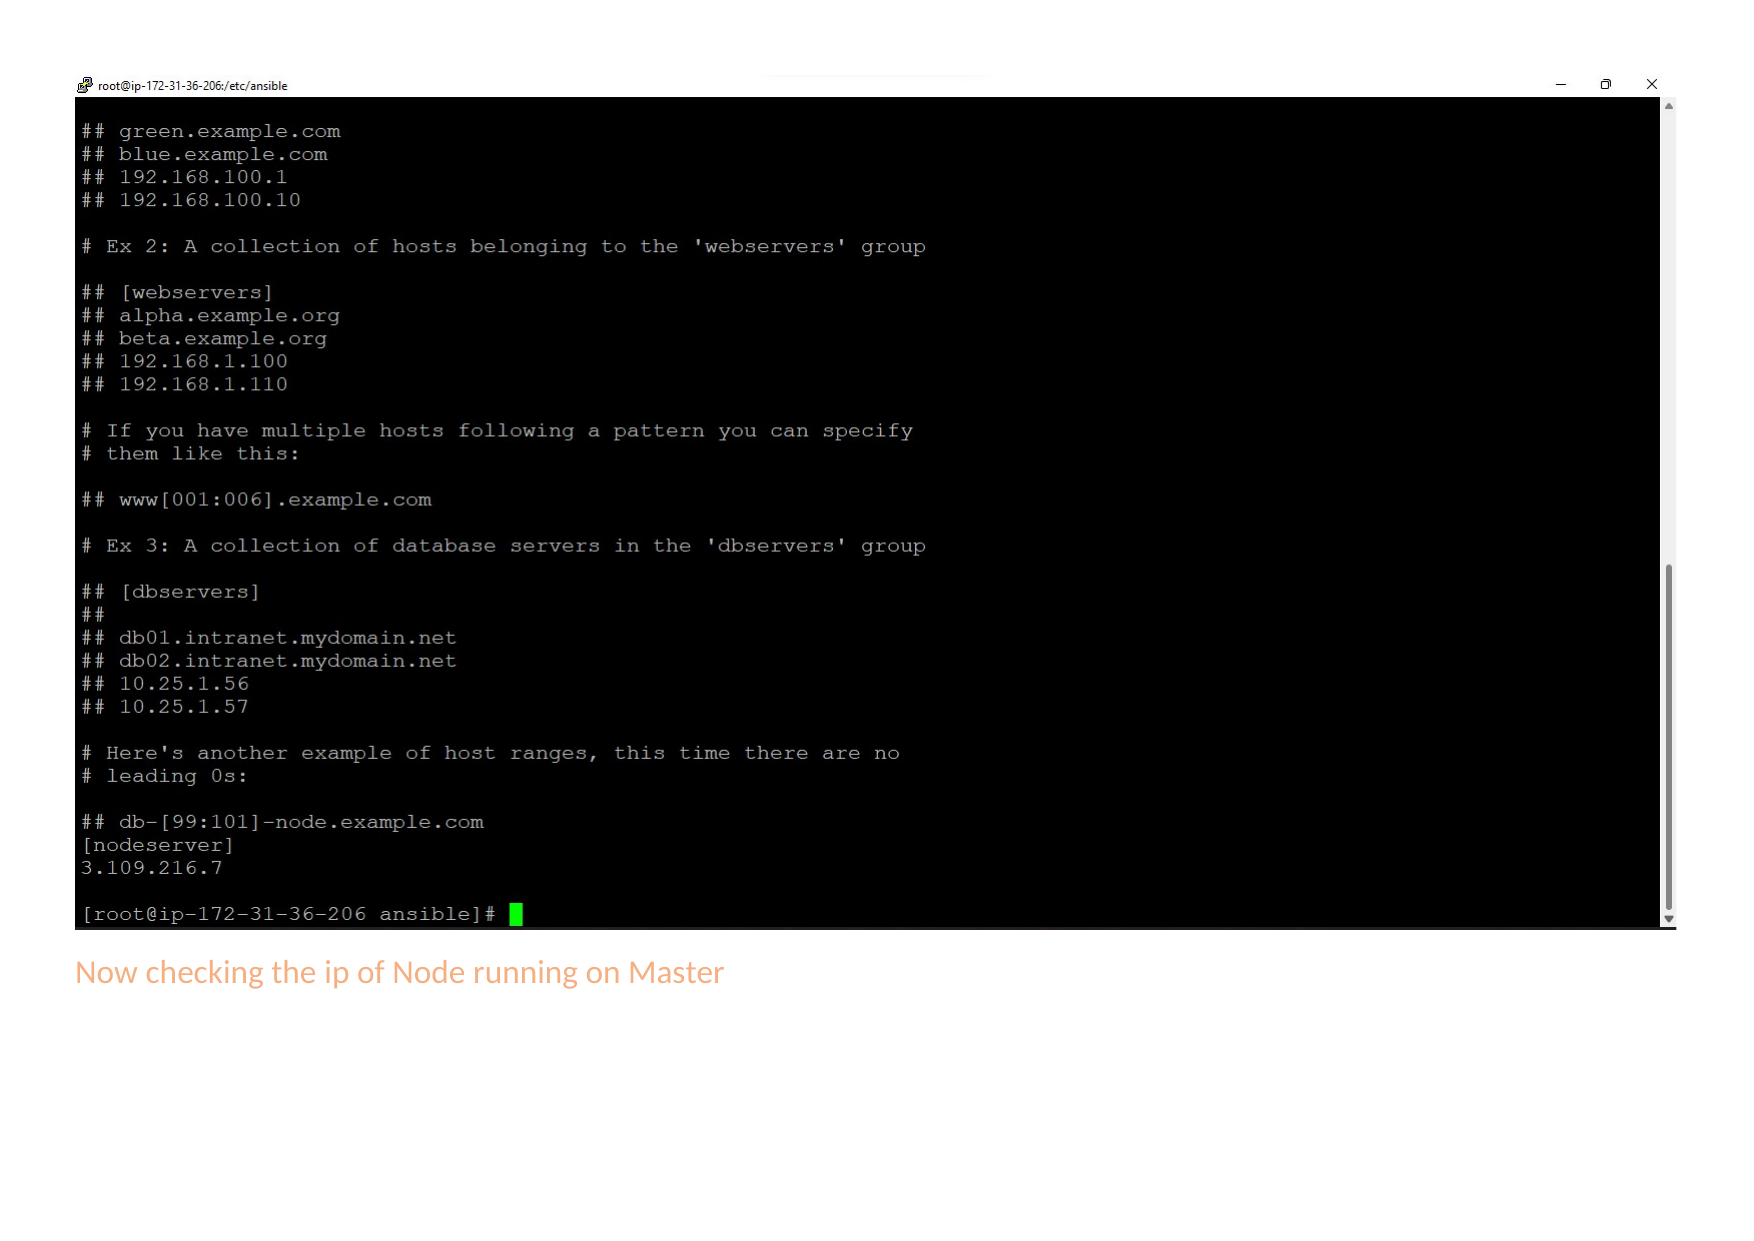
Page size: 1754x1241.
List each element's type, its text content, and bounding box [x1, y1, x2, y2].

picture [75, 75, 1677, 930]
subtitle Now checking the ip of Node running on Master [75, 952, 1691, 992]
